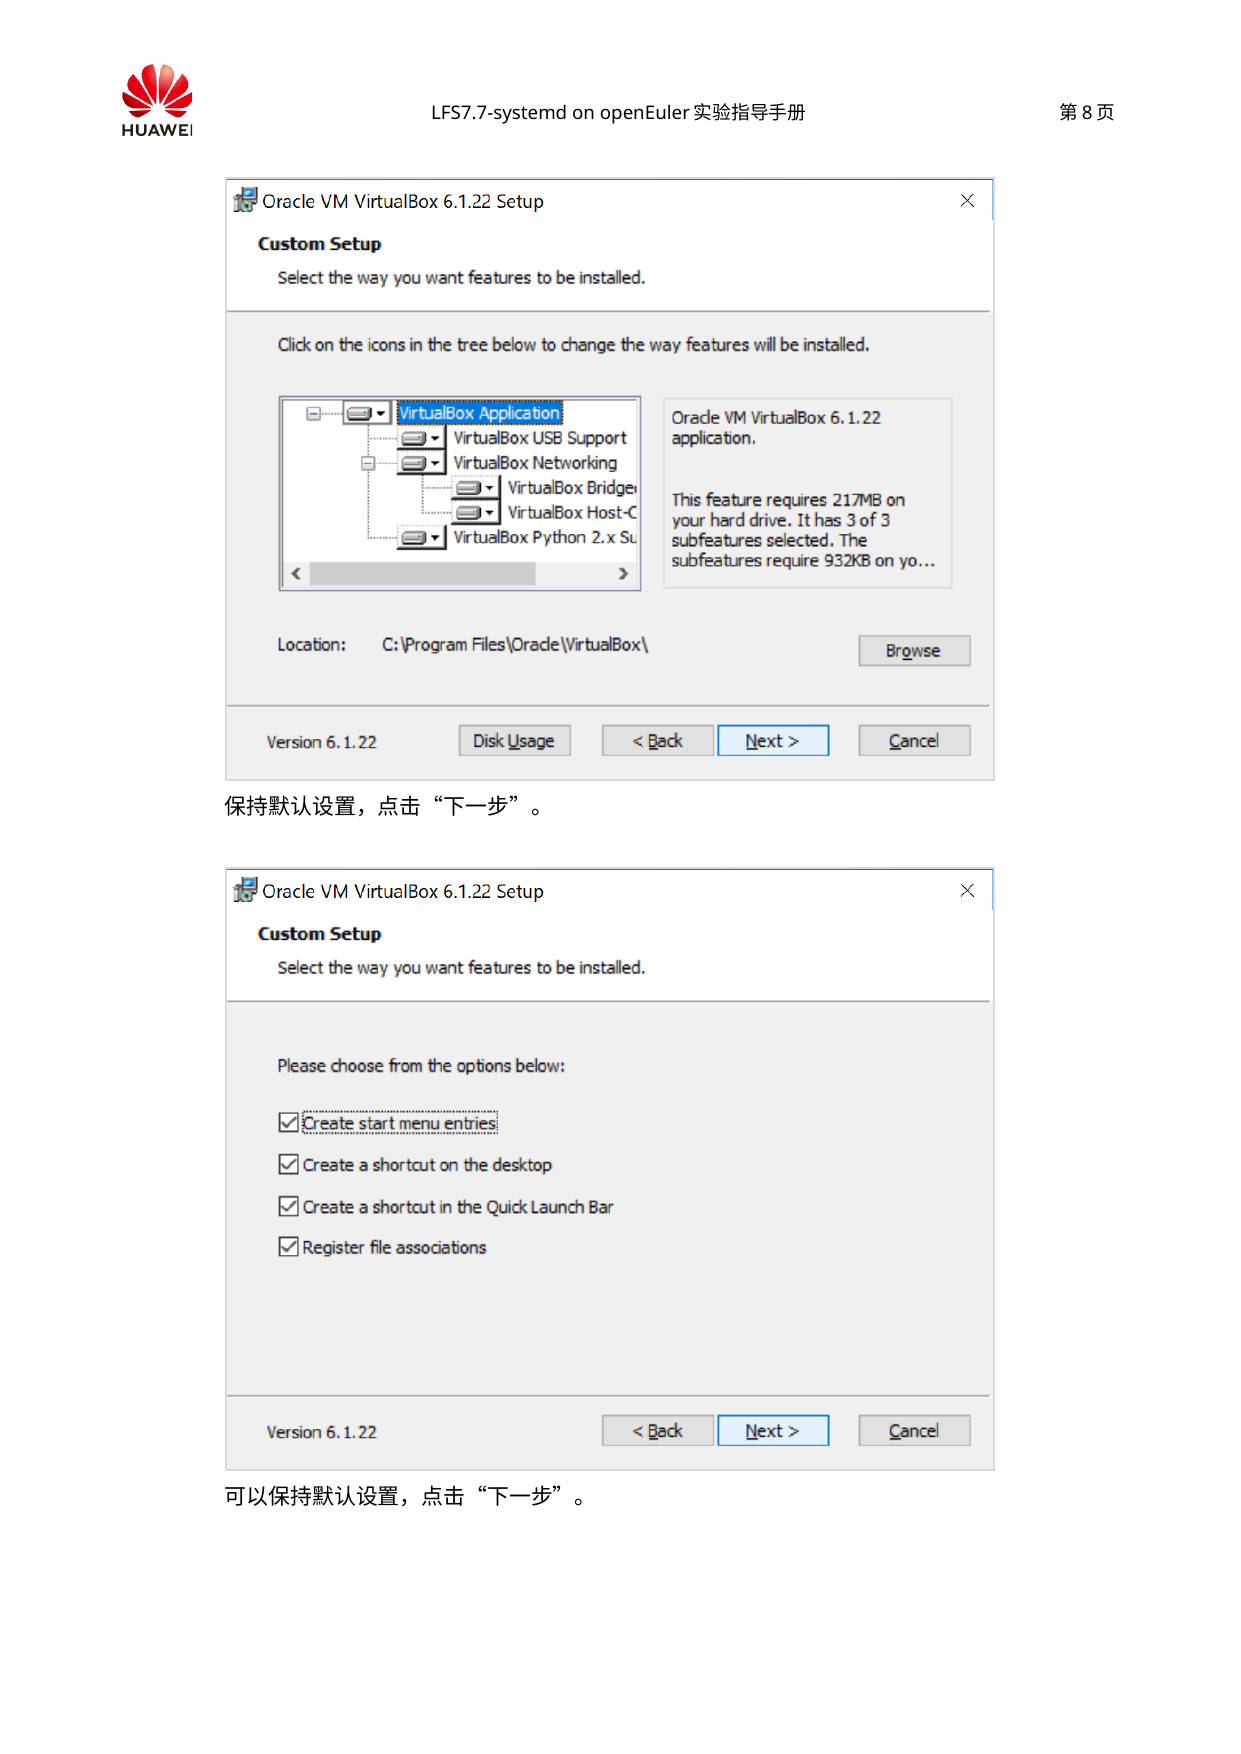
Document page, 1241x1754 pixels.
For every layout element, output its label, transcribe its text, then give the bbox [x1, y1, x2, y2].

text 保持默认设置，点击“下一步”。 [224, 789, 1122, 821]
text 可以保持默认设置，点击“下一步”。 [224, 1479, 1122, 1511]
picture [227, 179, 993, 779]
picture [122, 64, 193, 136]
picture [227, 869, 993, 1469]
